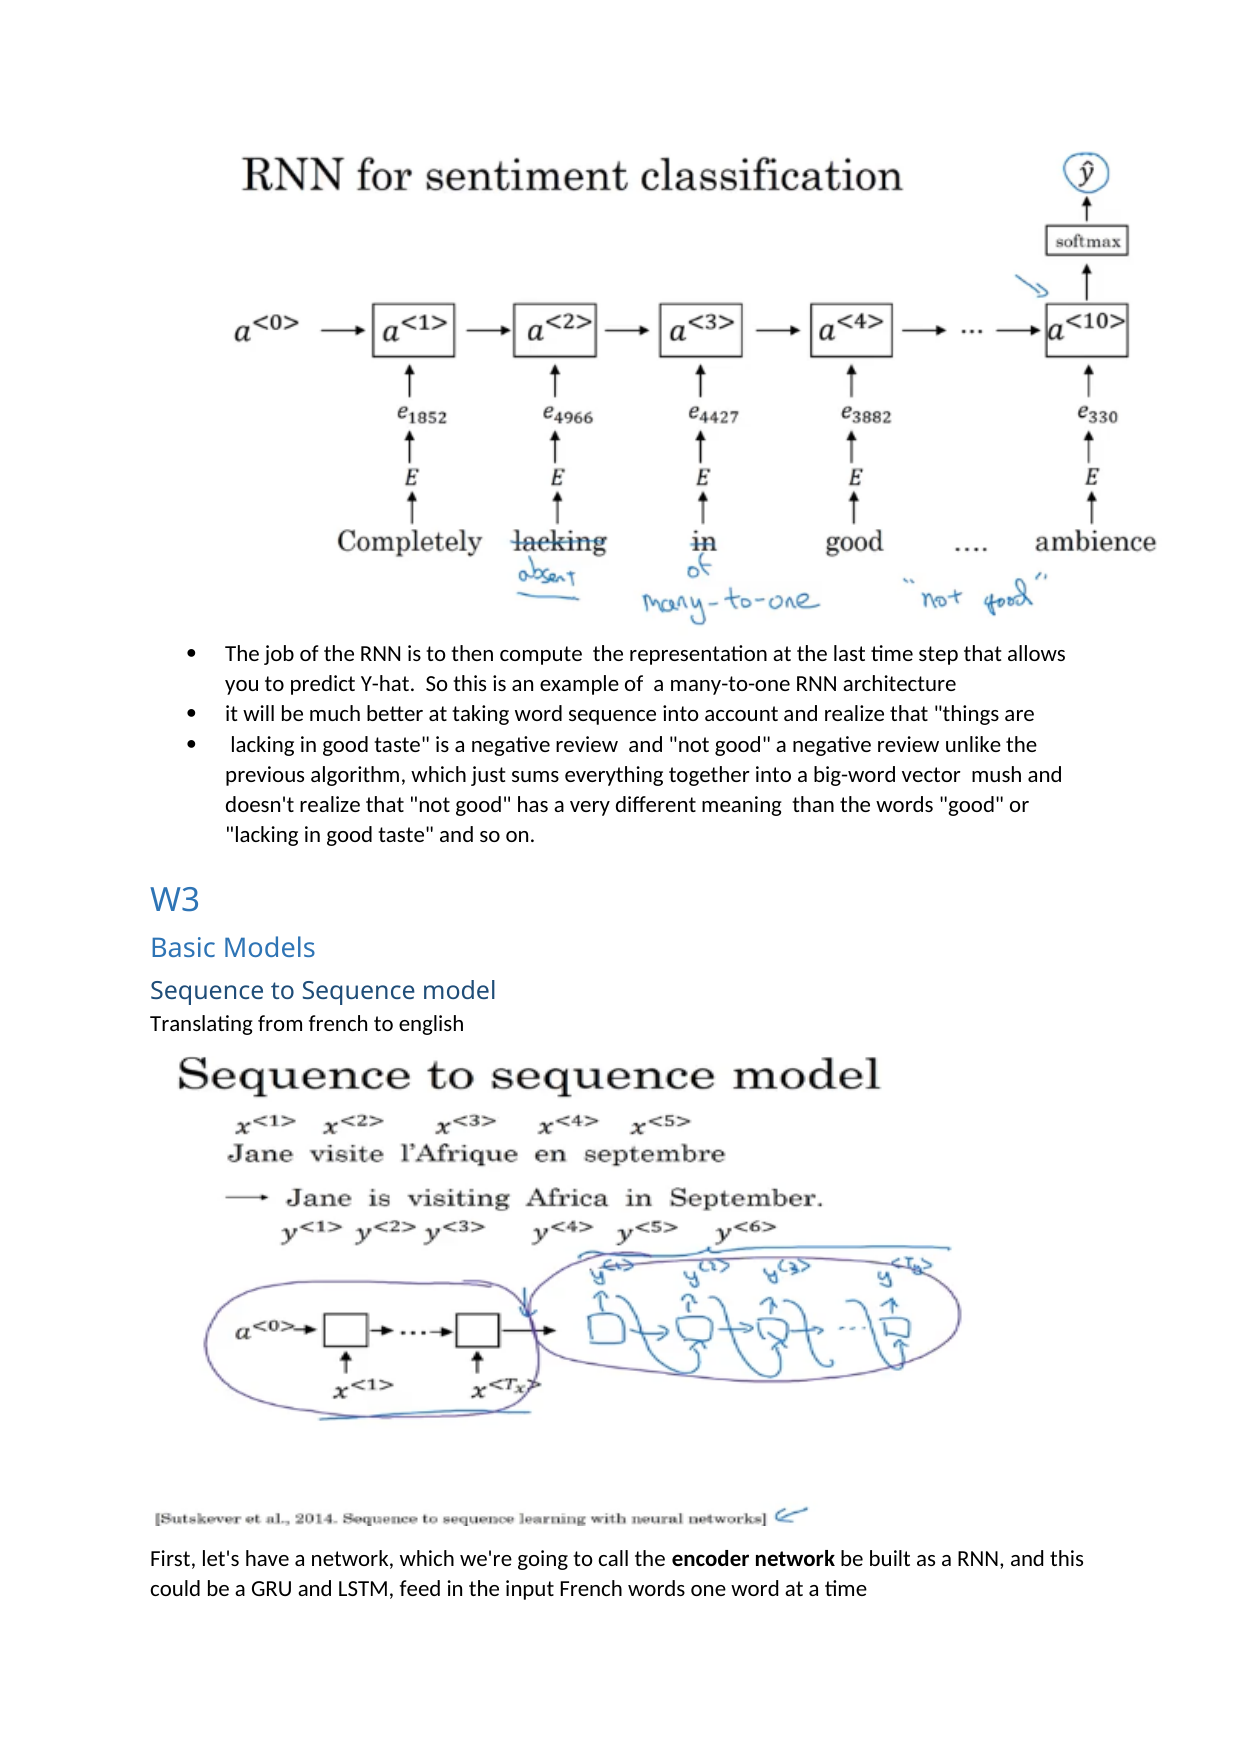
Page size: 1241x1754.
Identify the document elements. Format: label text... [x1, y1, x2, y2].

list it will be much better at taking word sequence into account and realize that "things are [187, 699, 1090, 728]
text First, let's have a network, which we're going to call the encoder network be built as a RNN, and this could be a GRU and LSTM, feed in the input French words one word at a time [150, 1544, 1090, 1602]
subtitle Sequence to Sequence model [150, 973, 1090, 1007]
picture [225, 150, 1166, 637]
text Translating from french to english [150, 1009, 1090, 1037]
list The job of the RNN is to then compute the representation at the last time step that allows you to predict Y-hat. So this is an example of a many-to-one RNN architecture [187, 639, 1090, 697]
subtitle W3 [150, 876, 1090, 921]
subtitle Basic Models [150, 929, 1090, 966]
list lacking in good taste" is a negative review and "not good" a negative review unlike the previous algorithm, which just sums everything together into a big-word vector mush and doesn't realize that "not good" has a very different meaning than the words "good" or "lacking in good taste" and so on. [187, 730, 1090, 848]
picture [150, 1056, 996, 1526]
